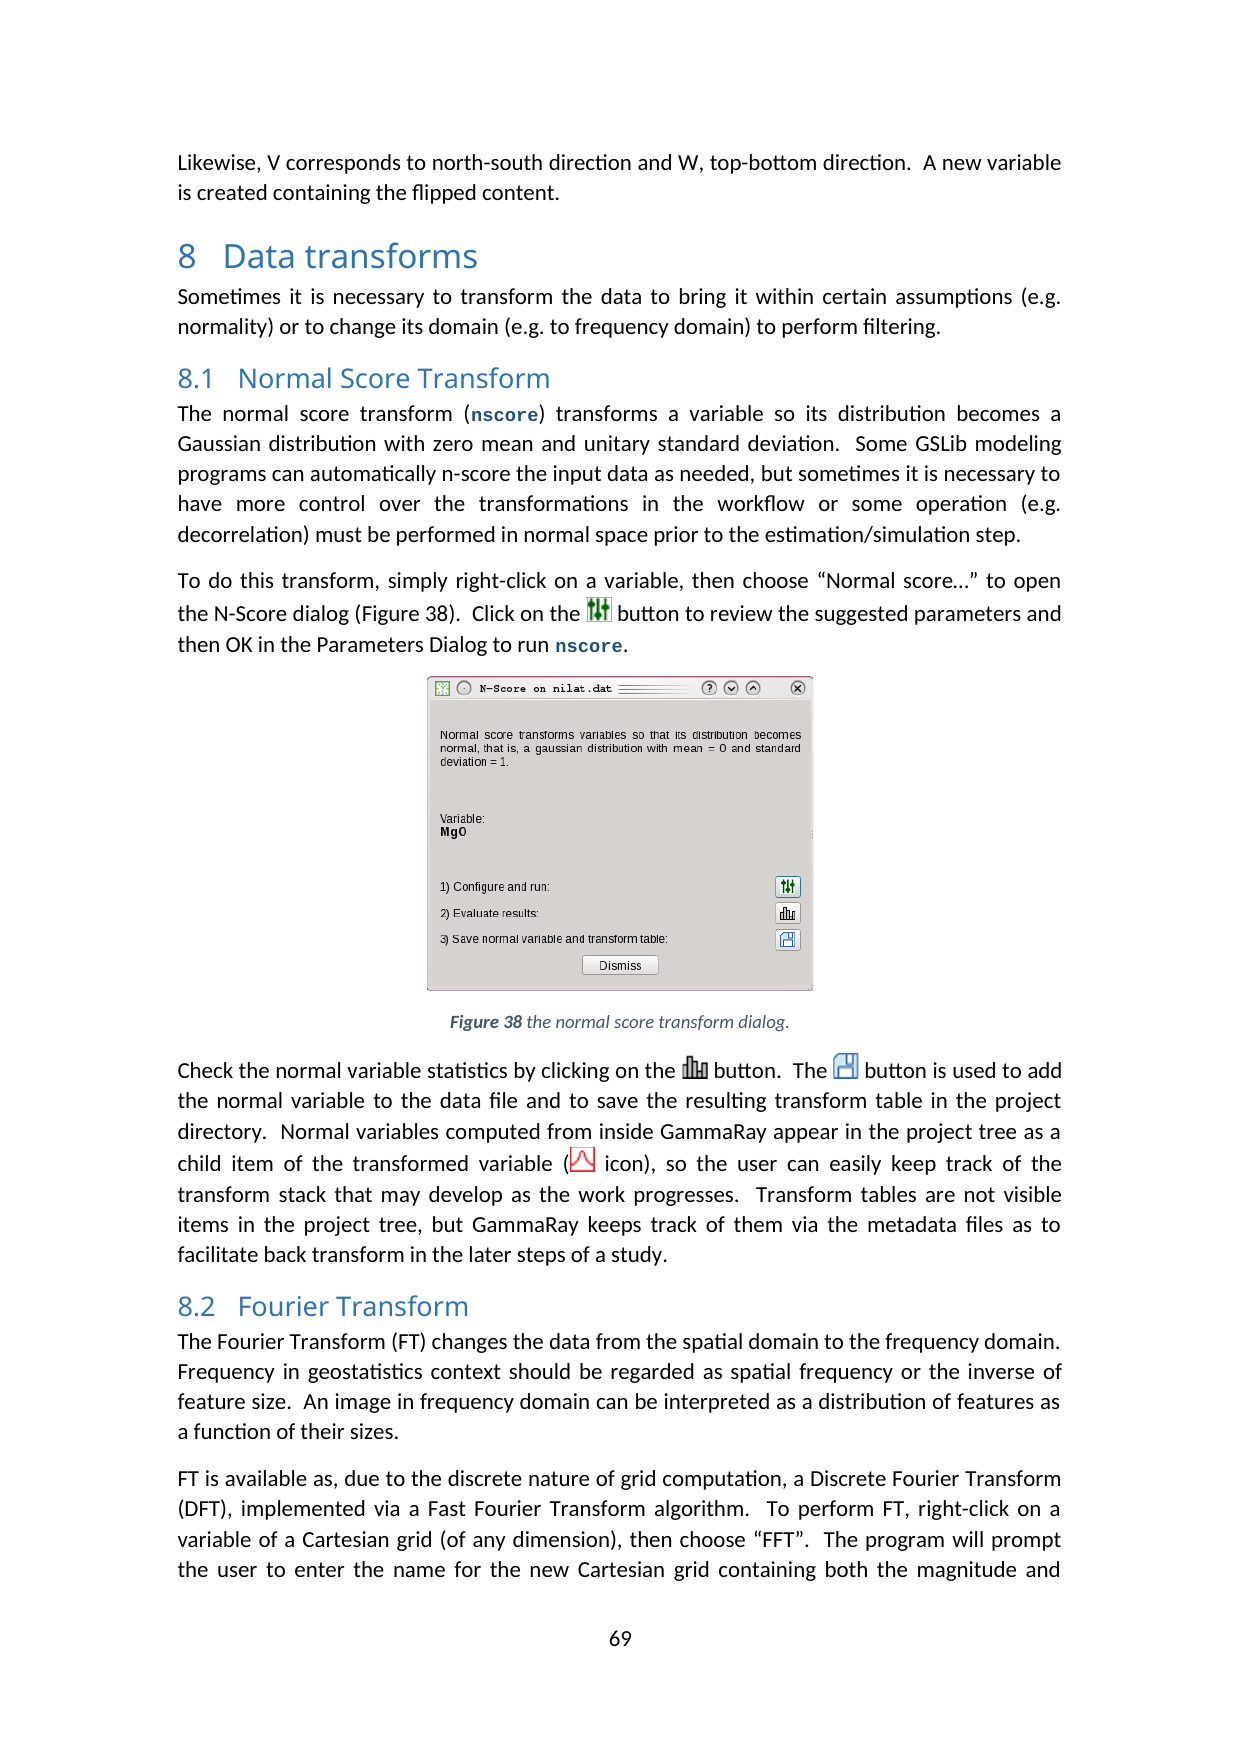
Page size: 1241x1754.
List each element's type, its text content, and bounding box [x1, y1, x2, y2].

text To do this transform, simply right-click on a variable, then choose “Normal score…” to open the N-Score dialog (Figure 36). Click on the button to review the suggested parameters and then OK in the Parameters Dialog to run nscore. [177, 567, 1063, 658]
picture [427, 676, 814, 991]
picture [588, 598, 611, 621]
text Sometimes it is necessary to transform the data to bring it within certain assumptions (e.g. normality) or to change its domain (e.g. to frequency domain) to perform filtering. [177, 282, 1063, 340]
picture [833, 1053, 859, 1079]
picture [570, 1147, 595, 1172]
subtitle Data transforms [177, 233, 1063, 278]
picture [682, 1053, 708, 1079]
text The normal score transform (nscore) transforms a variable so its distribution becomes a Gaussian distribution with zero mean and unitary standard deviation. Some GSLib modeling programs can automatically n-score the input data as needed, but sometimes it is necessary to have more control over the transformations in the workflow or some operation (e.g. decorrelation) must be performed in normal space prior to the estimation/simulation step. [177, 399, 1063, 548]
text Check the normal variable statistics by clicking on the button. The button is used to add the normal variable to the data file and to save the resulting transform table in the project directory. Normal variables computed from inside GammaRay appear in the project tree as a child item of the transformed variable ( icon), so the user can easily keep track of the transform stack that may develop as the work progresses. Transform tables are not visible items in the project tree, but GammaRay keeps track of them via the metadata files as to facilitate back transform in the later steps of a study. [177, 1053, 1063, 1268]
text The Fourier Transform (FT) changes the data from the spatial domain to the frequency domain. Frequency in geostatistics context should be regarded as spatial frequency or the inverse of feature size. An image in frequency domain can be interpreted as a distribution of features as a function of their sizes. [177, 1327, 1063, 1446]
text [177, 1464, 1063, 1583]
subtitle Fourier Transform [177, 1287, 1063, 1324]
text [177, 148, 1063, 206]
text Figure 38 the normal score transform dialog. [177, 1010, 1063, 1033]
subtitle Normal Score Transform [177, 359, 1063, 396]
